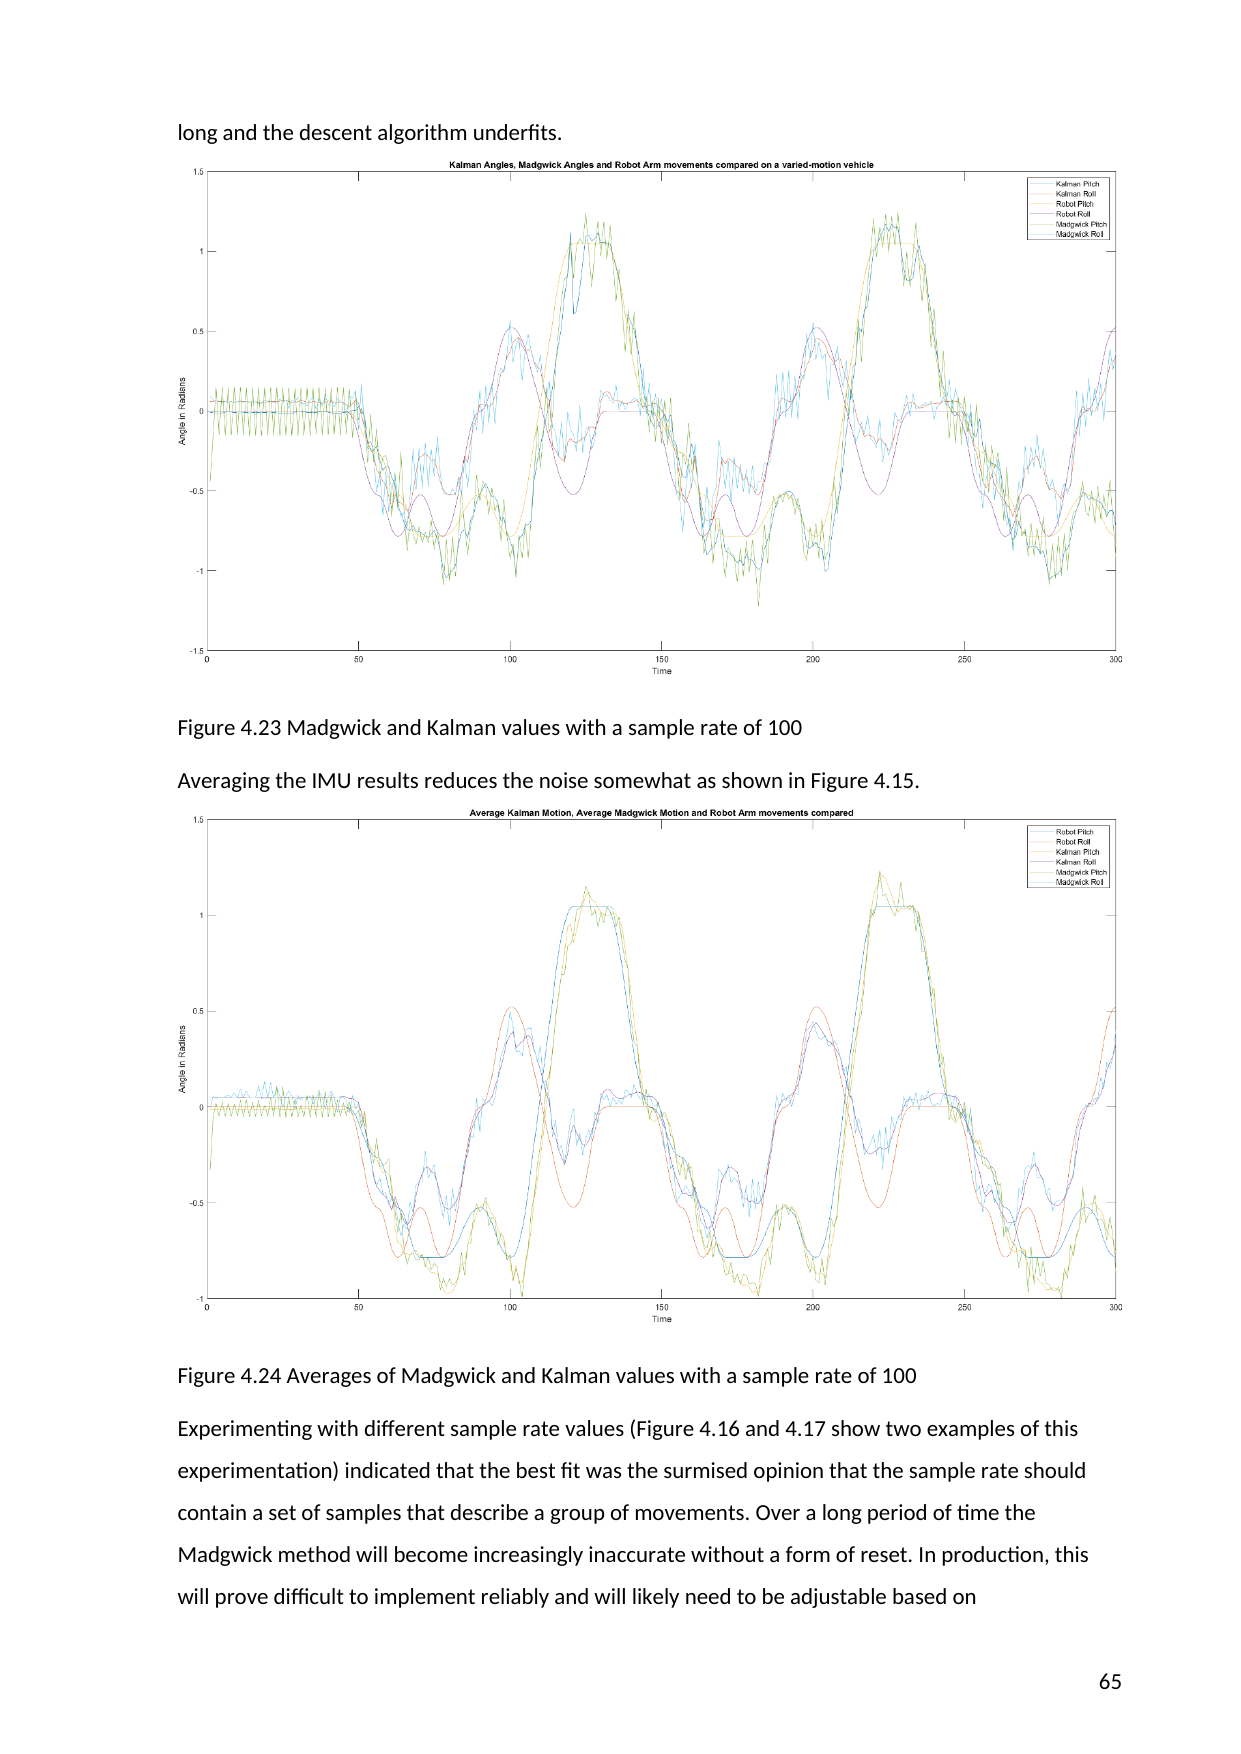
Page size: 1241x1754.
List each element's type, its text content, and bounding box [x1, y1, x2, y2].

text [177, 1414, 1122, 1611]
picture [177, 808, 1123, 1323]
text Since the Madgwick filter operates by integrating past data, it was surmised that setting the sample rate to the number of time periods used to describe a complete movement set would be ideal. For this set of movement data, the time period is approximately 100. Utilising this value in the Madgwick filter parameters produced a better result as can be seen in Figure 4.14 but does indicate the importance of setting the correct sampling rate. Too short and the descent algorithm overfits and too long and the descent algorithm underfits. [177, 118, 1122, 160]
picture [177, 160, 1123, 675]
text Averaging the IMU results reduces the noise somewhat as shown in Figure 4.15. [177, 766, 1122, 808]
